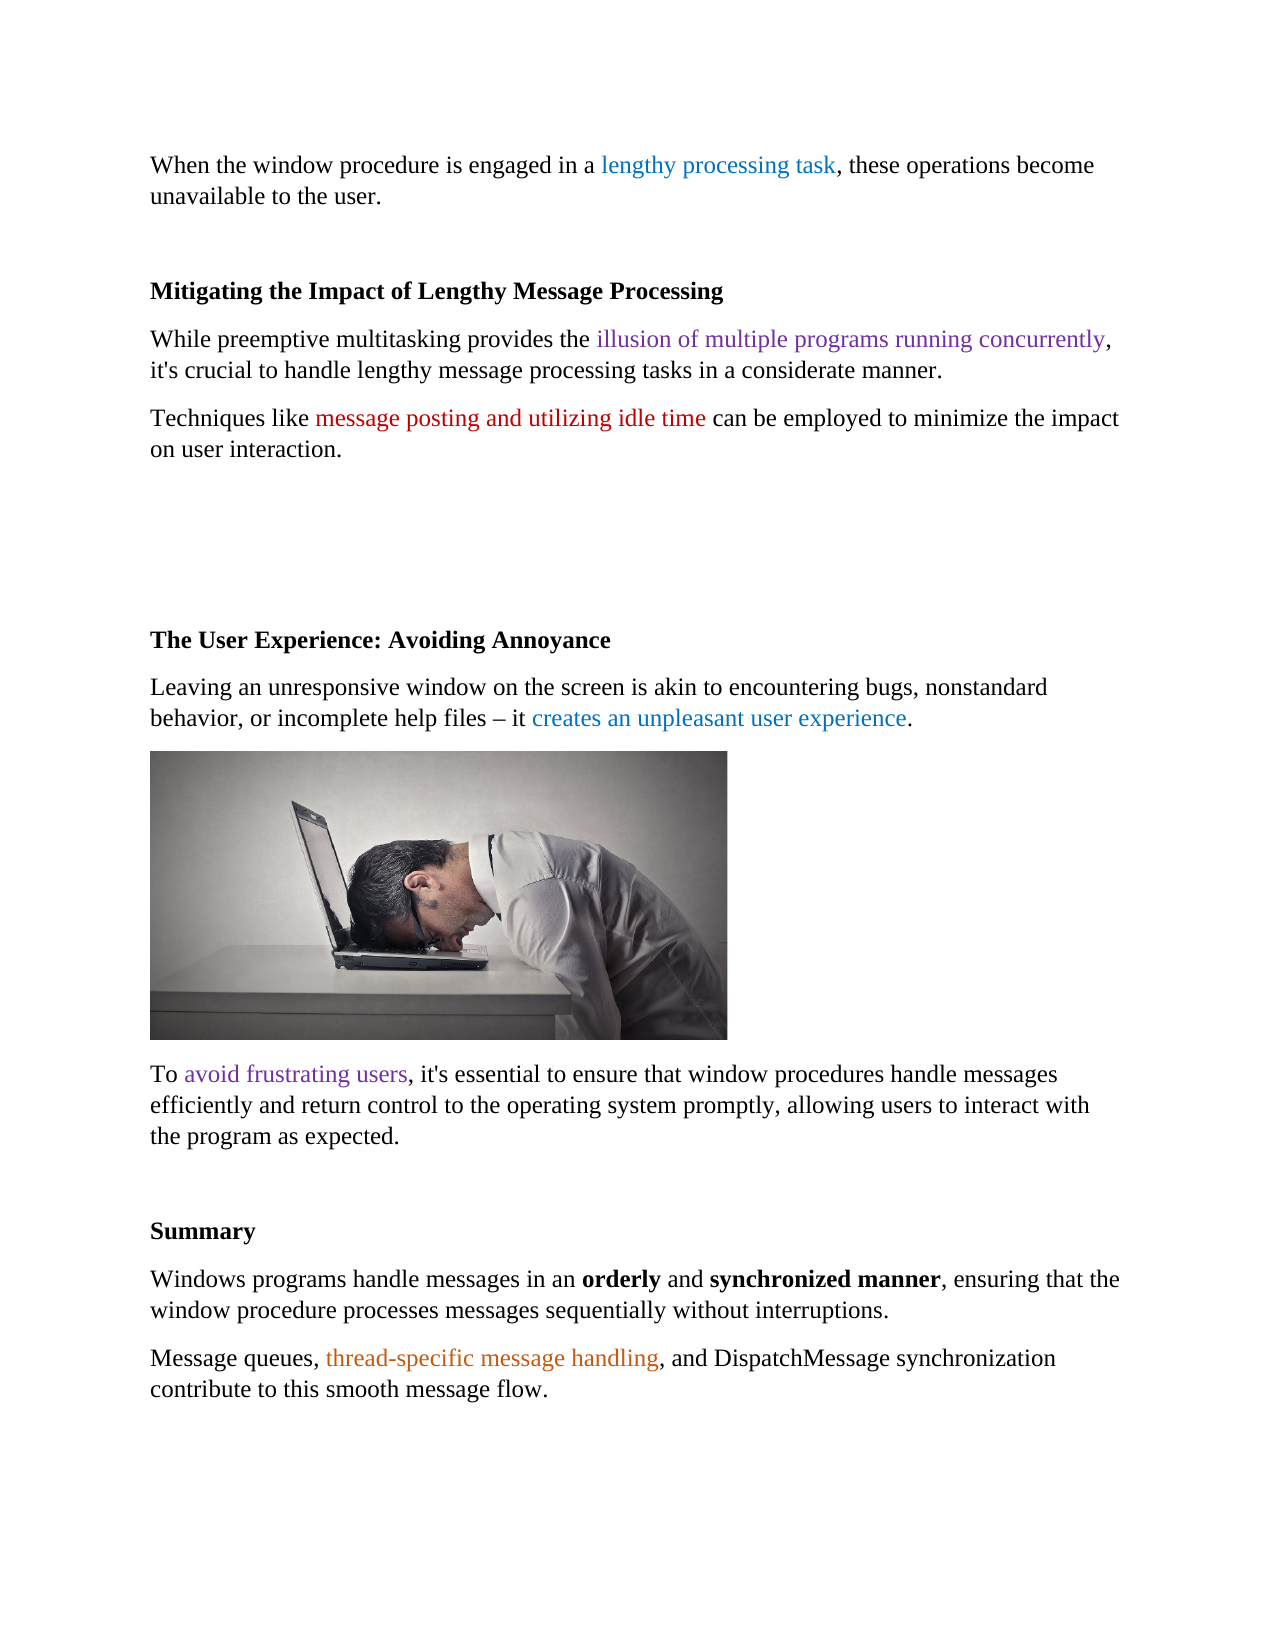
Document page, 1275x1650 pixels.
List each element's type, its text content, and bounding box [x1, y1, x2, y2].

text To avoid frustrating users, it's essential to ensure that window procedures handle messages efficiently and return control to the operating system promptly, allowing users to interact with the program as expected. [150, 1059, 1125, 1150]
text Leaving an unresponsive window on the screen is akin to encountering bugs, nonstandard behavior, or incomplete help files – it creates an unpleasant user experience. [150, 672, 1125, 732]
text The User Experience: Avoiding Annoyance [150, 625, 1125, 653]
text While preemptive multitasking provides the illusion of multiple programs running concurrently, it's crucial to handle lengthy message processing tasks in a considerate manner. [150, 324, 1125, 384]
text Windows programs handle messages in an orderly and synchronized manner, ensuring that the window procedure processes messages sequentially without interruptions. [150, 1264, 1125, 1324]
text Techniques like message posting and utilizing idle time can be employed to minimize the impact on user interaction. [150, 403, 1125, 463]
text Message queues, thread-specific message handling, and DispatchMessage synchronization contribute to this smooth message flow. [150, 1343, 1125, 1403]
picture [150, 751, 728, 1040]
text When the window procedure is engaged in a lengthy processing task, these operations become unavailable to the user. [150, 150, 1125, 210]
text Mitigating the Impact of Lengthy Message Processing [150, 276, 1125, 305]
text Summary [150, 1216, 1125, 1245]
